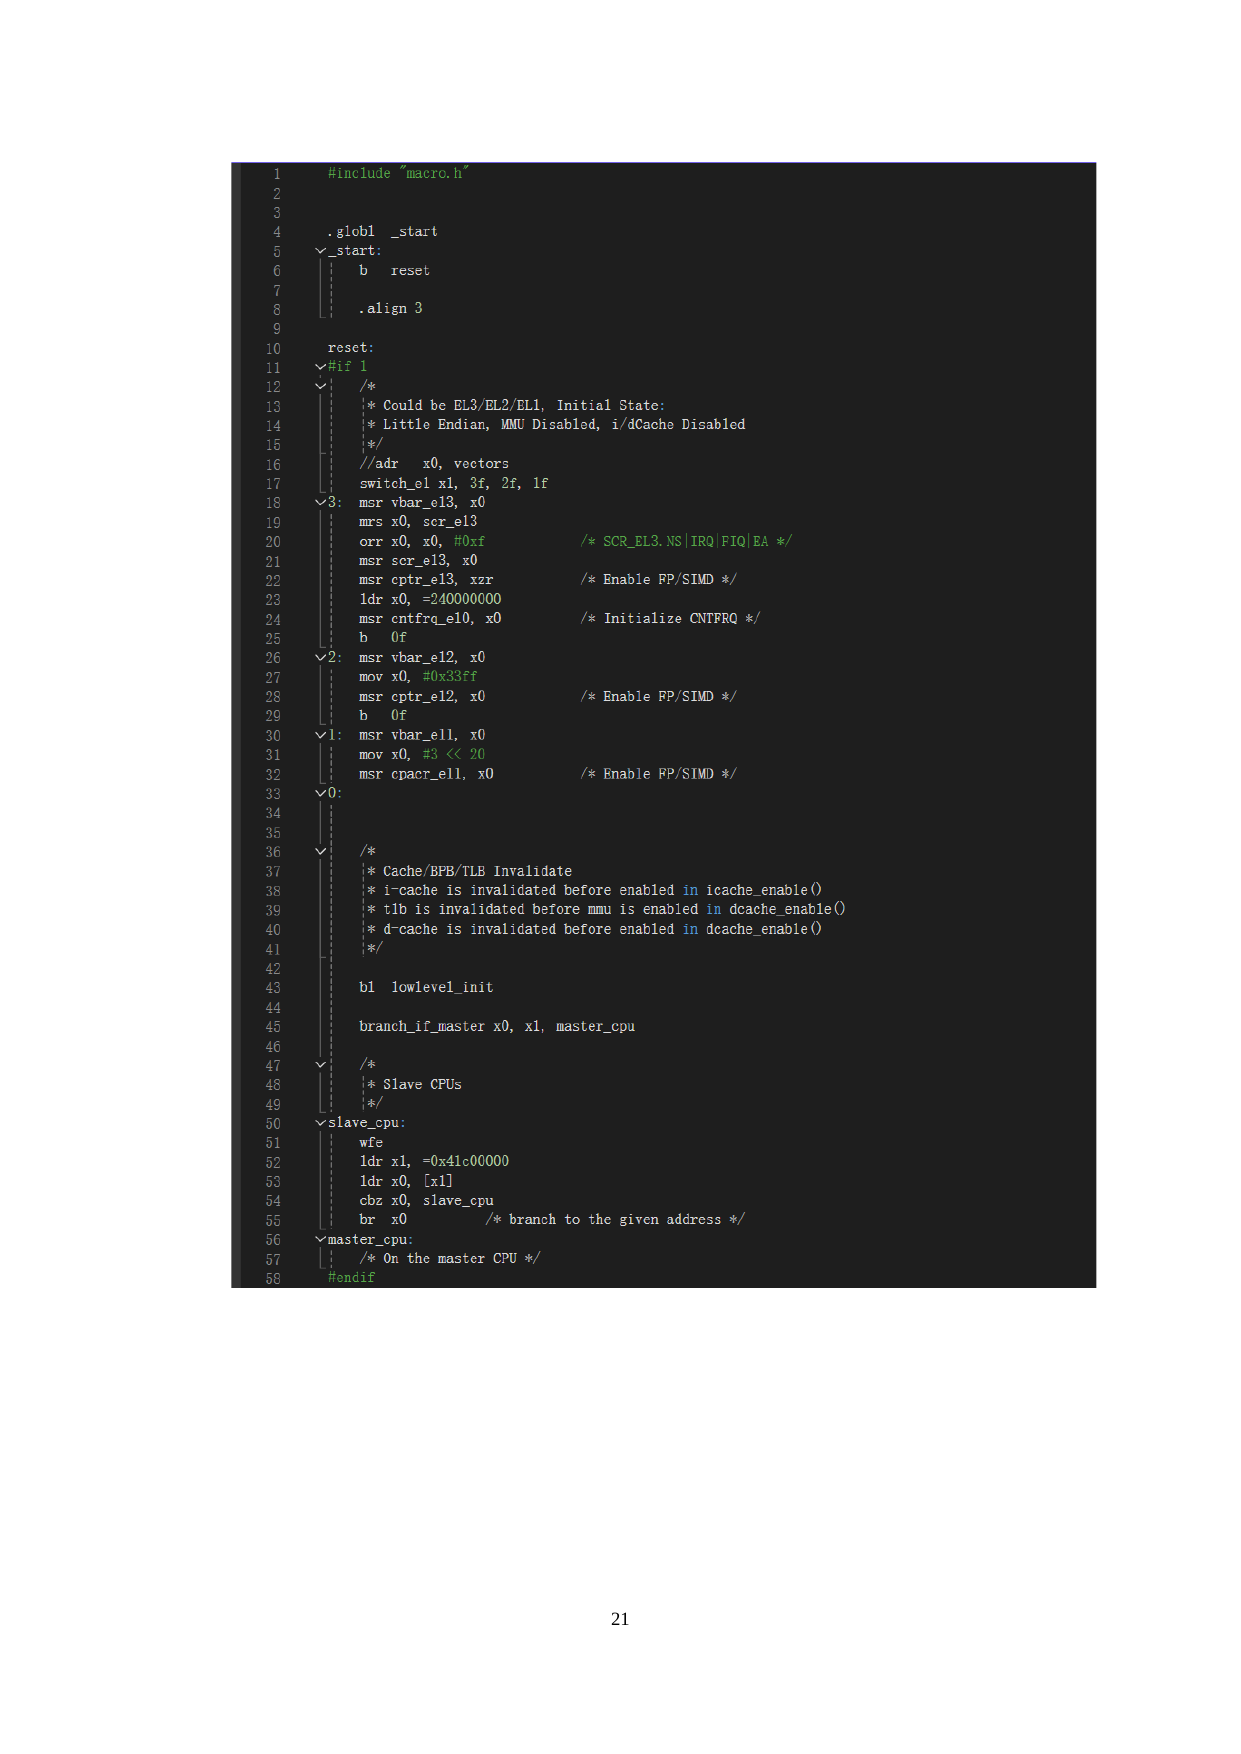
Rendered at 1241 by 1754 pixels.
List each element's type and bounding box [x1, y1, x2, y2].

picture [231, 162, 1097, 1288]
